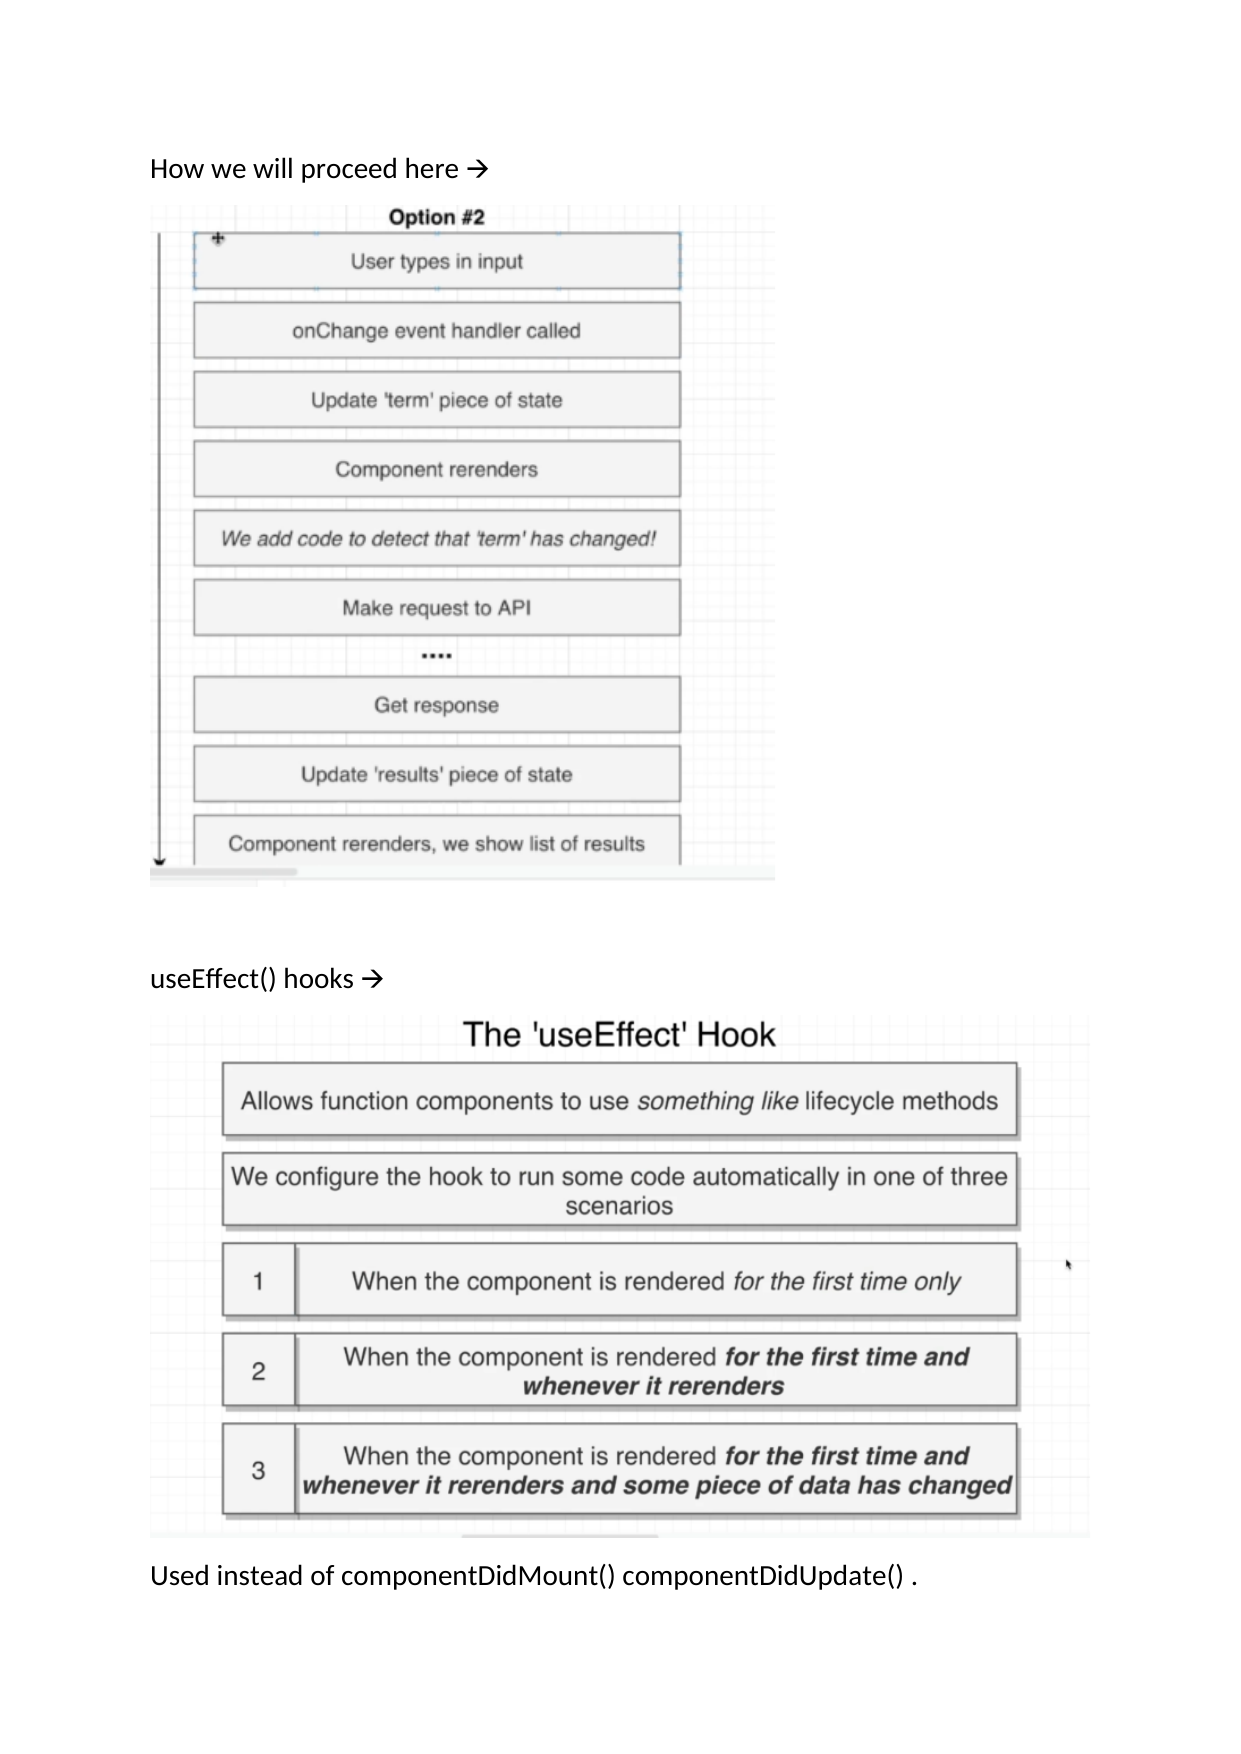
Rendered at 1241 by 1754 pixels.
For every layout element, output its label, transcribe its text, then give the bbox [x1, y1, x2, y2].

text Used instead of componentDidMount() componentDidUpdate() . [150, 1557, 1090, 1592]
text How we will proceed here 🡪 [150, 150, 1090, 186]
picture [150, 205, 775, 887]
text useEffect() hooks 🡪 [150, 960, 1090, 996]
picture [150, 1015, 1091, 1538]
